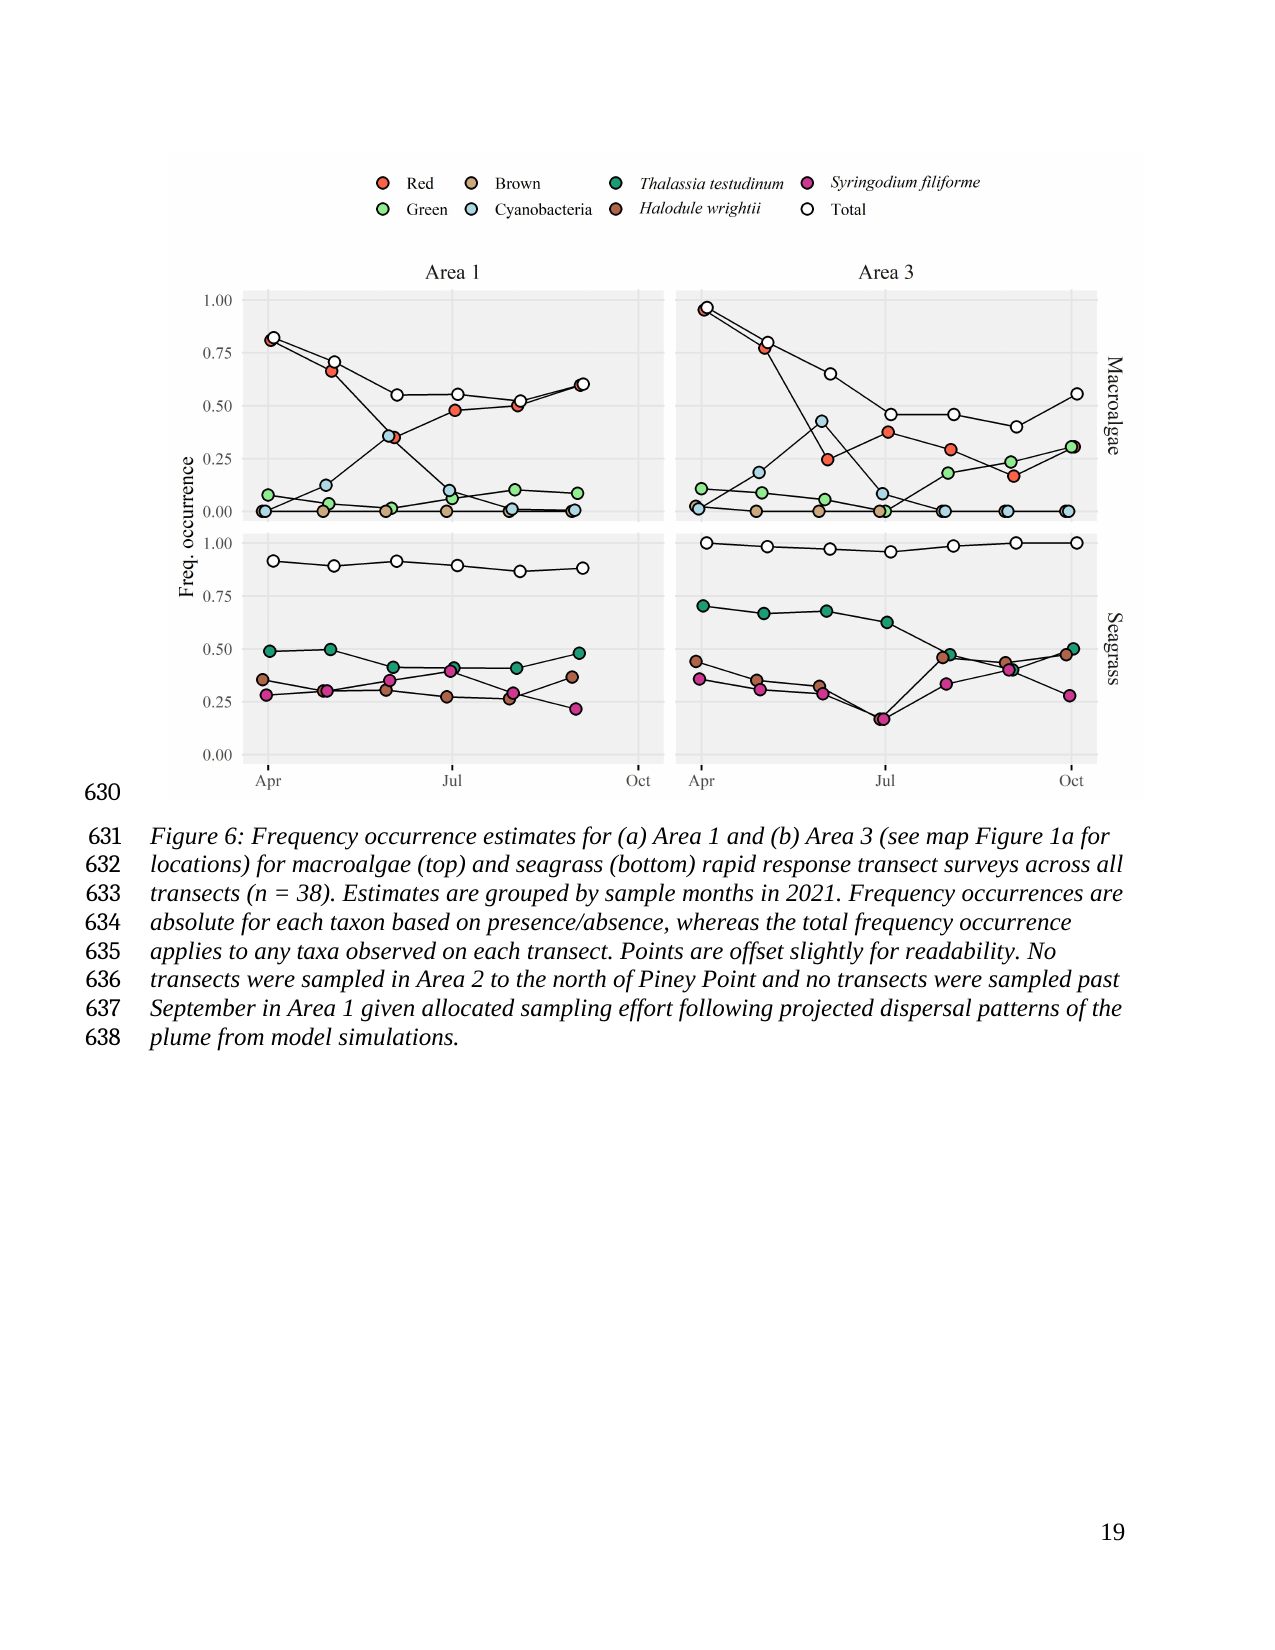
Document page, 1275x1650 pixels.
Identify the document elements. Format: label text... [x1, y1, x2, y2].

picture [168, 150, 1144, 800]
text Figure 6: Frequency occurrence estimates for (a) Area 1 and (b) Area 3 (see map Figure 1a for locations) for macroalgae (top) and seagrass (bottom) rapid response transect surveys across all transects (n = 38). Estimates are grouped by sample months in 2021. Frequency occurrences are absolute for each taxon based on presence/absence, whereas the total frequency occurrence applies to any taxa observed on each transect. Points are offset slightly for readability. No transects were sampled in Area 2 to the north of Piney Point and no transects were sampled past September in Area 1 given allocated sampling effort following projected dispersal patterns of the plume from model simulations. [150, 821, 1125, 1051]
